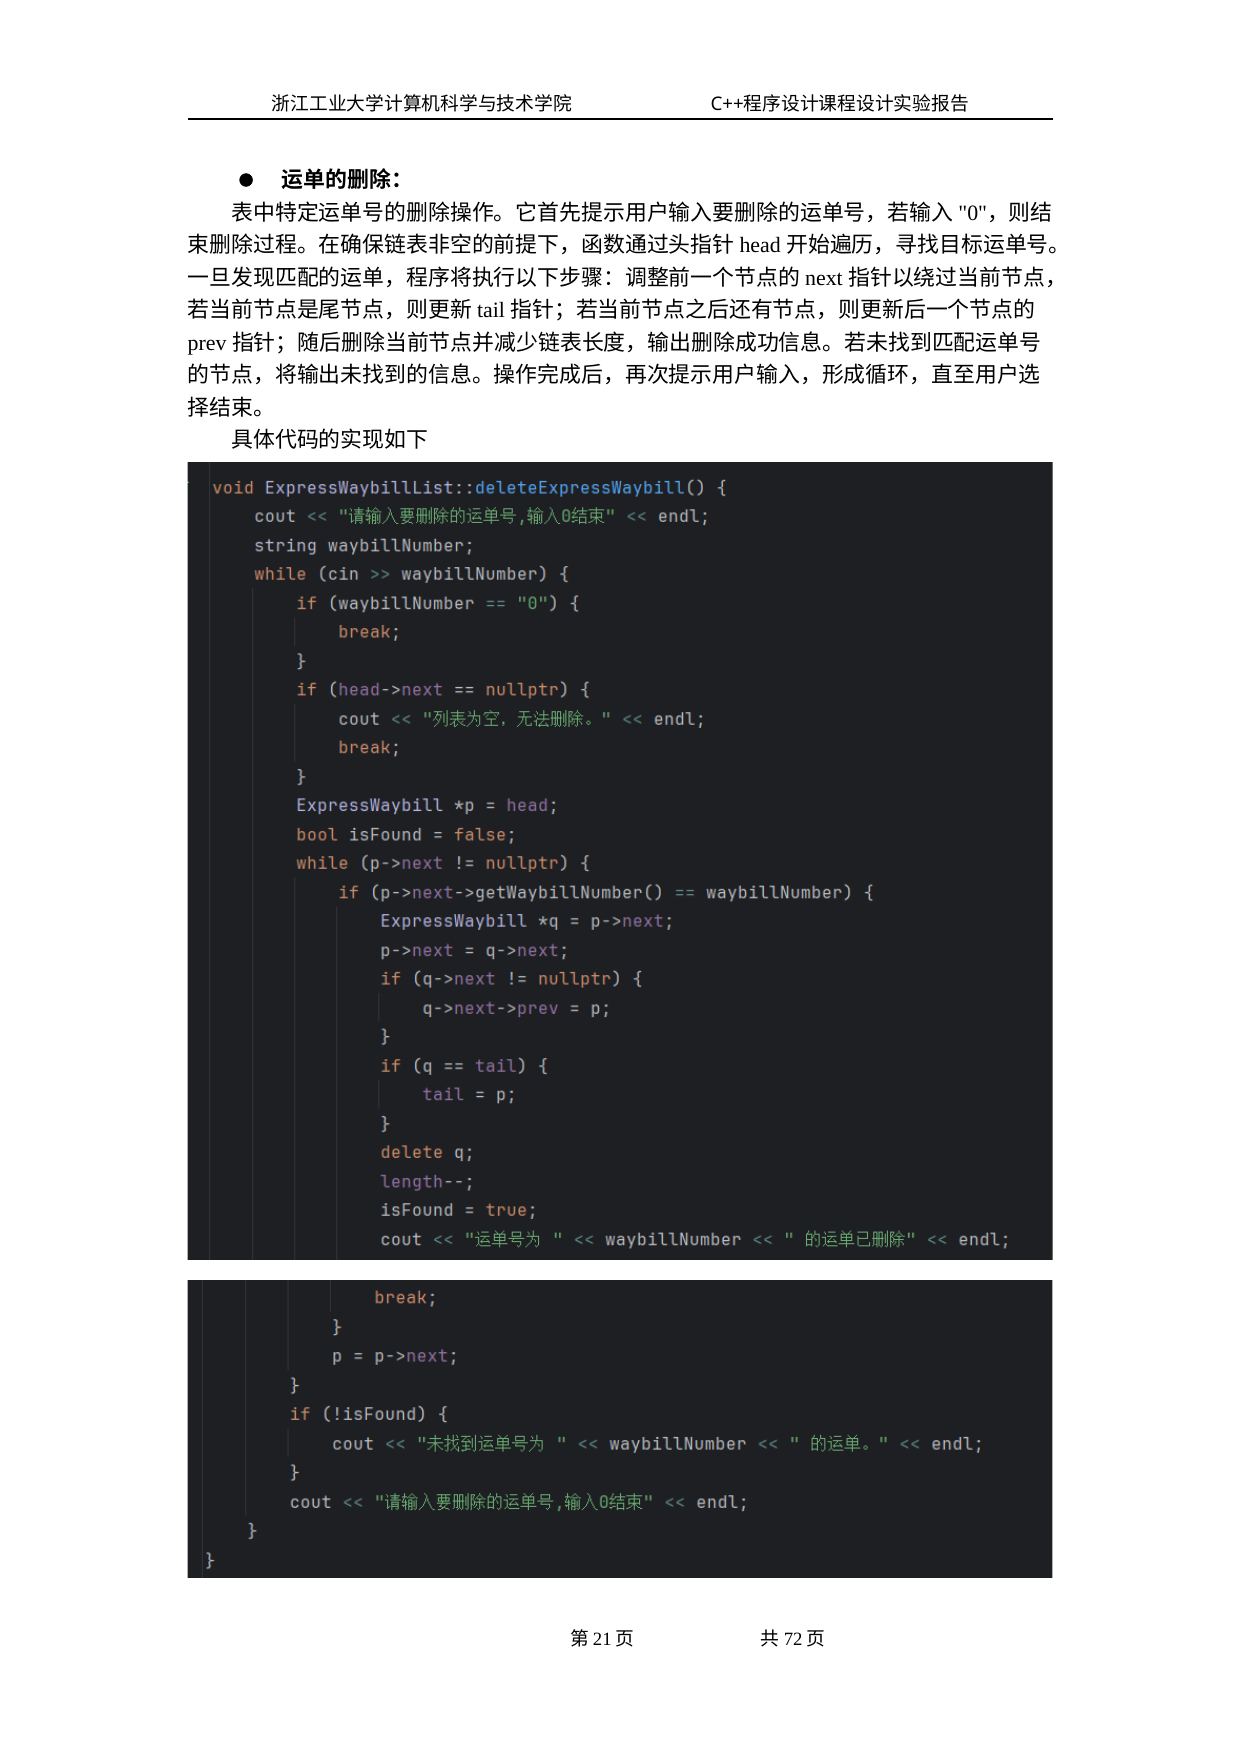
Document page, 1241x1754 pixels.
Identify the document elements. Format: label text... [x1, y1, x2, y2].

text 具体代码的实现如下 [187, 422, 1053, 454]
text 表中特定运单号的删除操作。它首先提示用户输入要删除的运单号，若输入 "0"，则结束删除过程。在确保链表非空的前提下，函数通过头指针 head 开始遍历，寻找目标运单号。一旦发现匹配的运单，程序将执行以下步骤：调整前一个节点的 next 指针以绕过当前节点，若当前节点是尾节点，则更新 tail 指针；若当前节点之后还有节点，则更新后一个节点的 prev 指针；随后删除当前节点并减少链表长度，输出删除成功信息。若未找到匹配运单号的节点，将输出未找到的信息。操作完成后，再次提示用户输入，形成循环，直至用户选择结束。 [187, 194, 1053, 422]
picture [187, 1280, 1053, 1578]
list 运单的删除： [238, 162, 1053, 194]
picture [187, 462, 1053, 1260]
